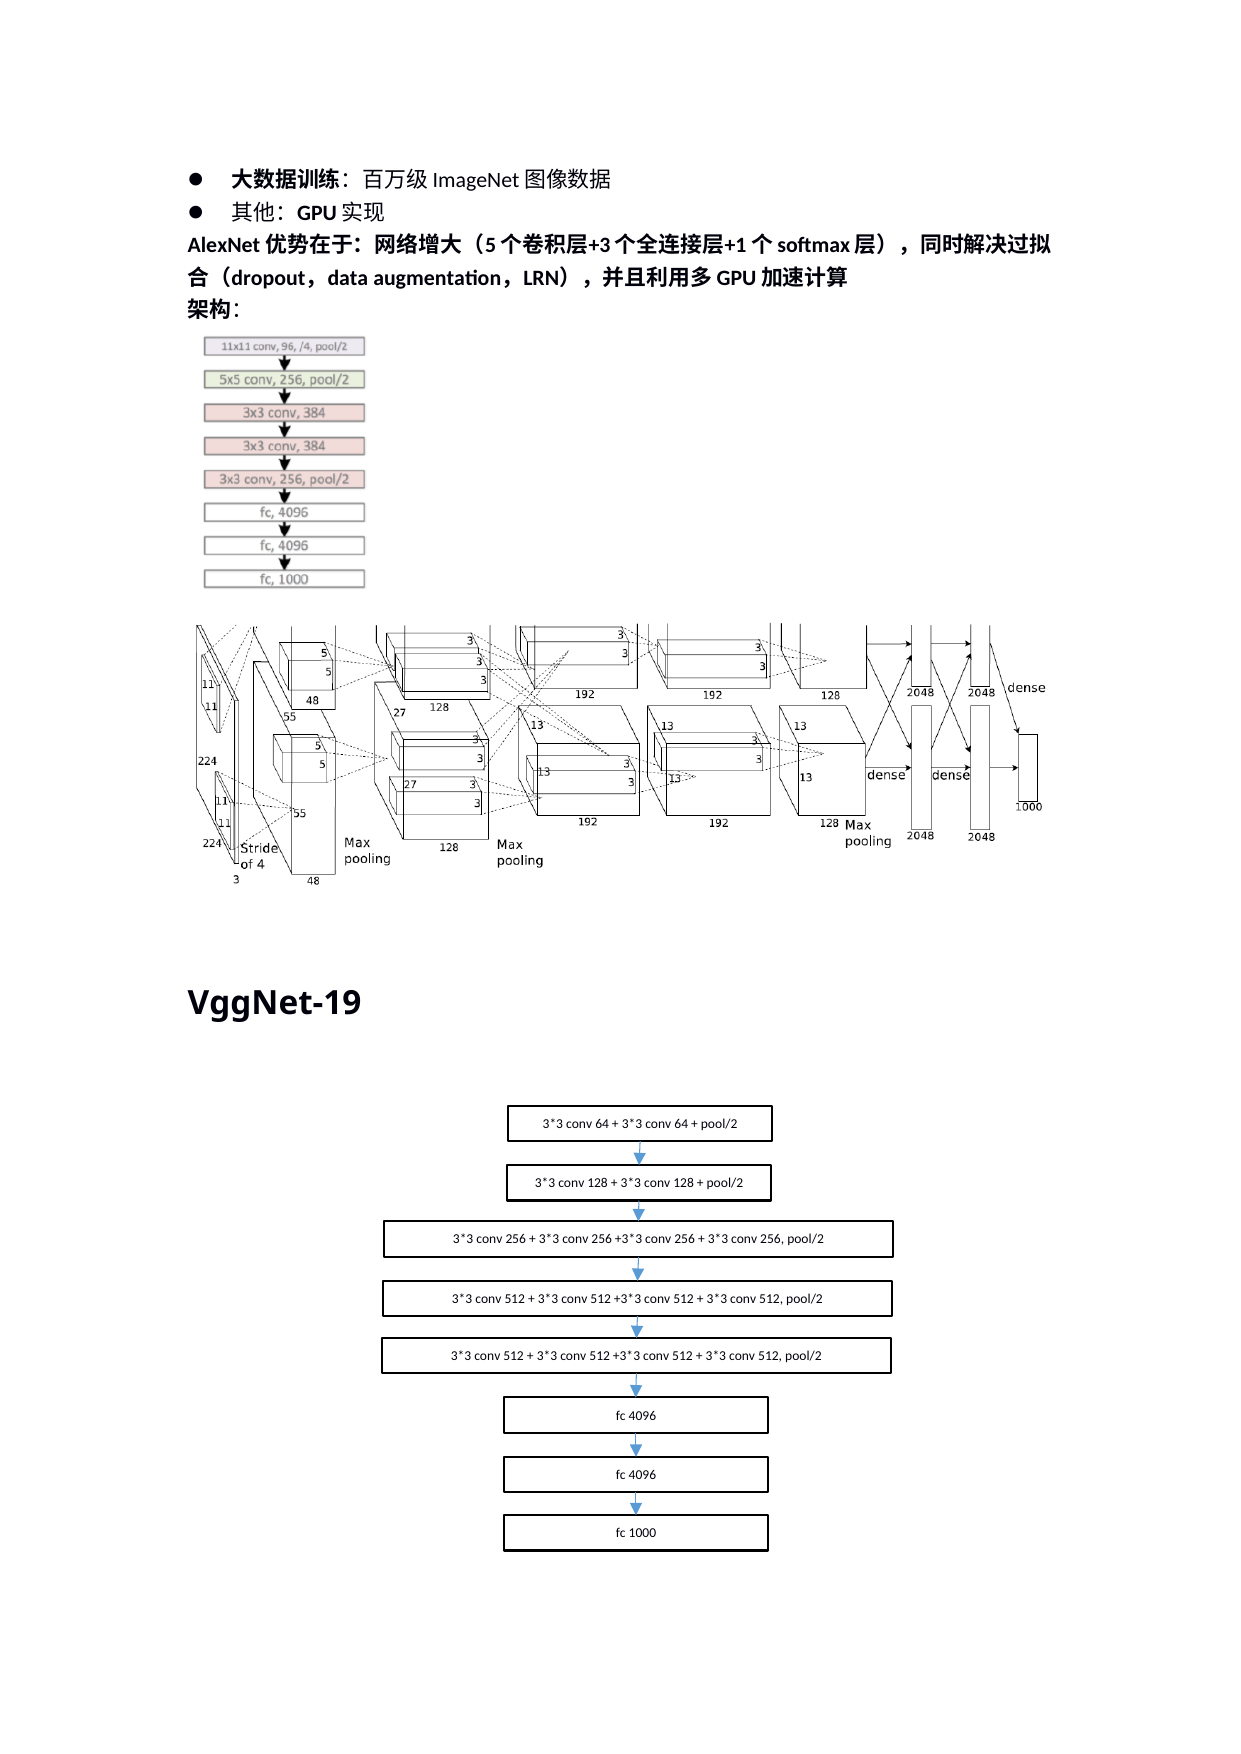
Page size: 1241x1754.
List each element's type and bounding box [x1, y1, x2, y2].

picture [187, 324, 374, 596]
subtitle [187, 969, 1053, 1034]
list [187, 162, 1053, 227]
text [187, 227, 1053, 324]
picture [187, 617, 1053, 892]
